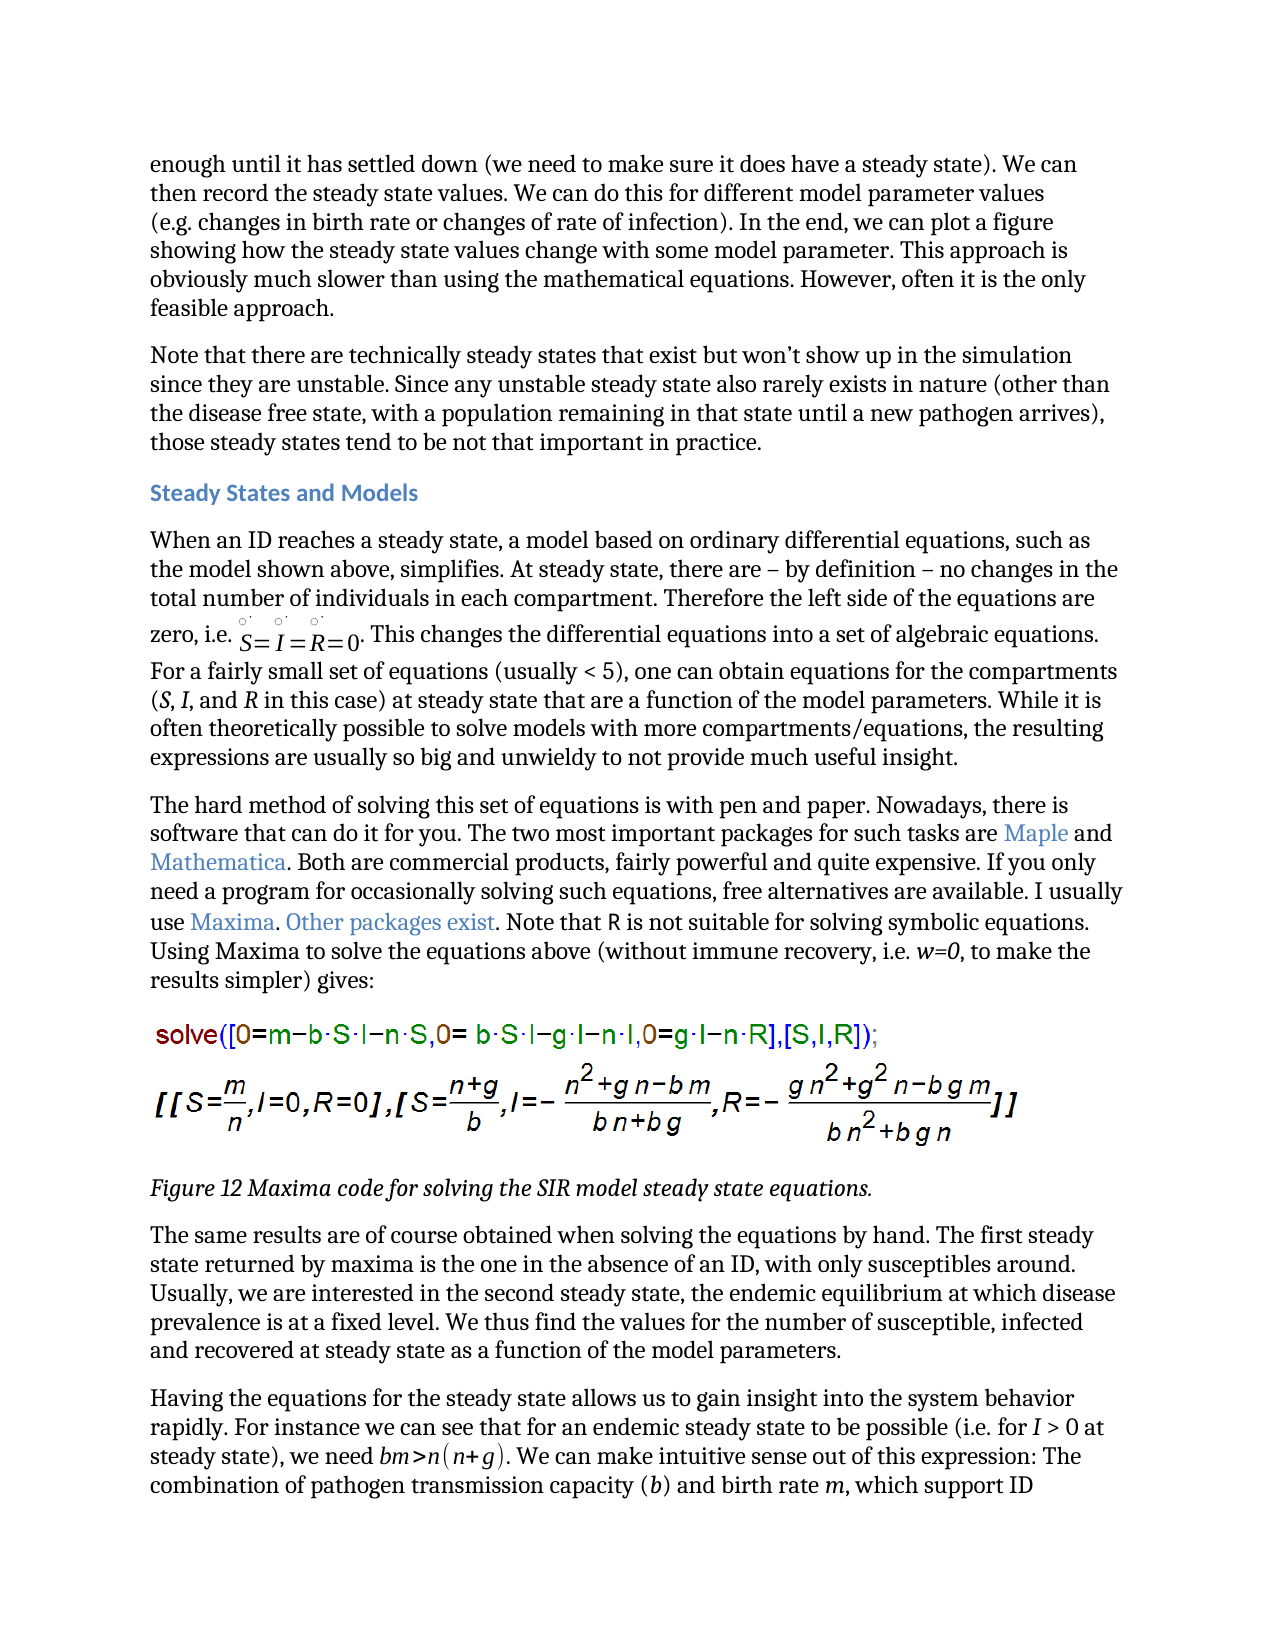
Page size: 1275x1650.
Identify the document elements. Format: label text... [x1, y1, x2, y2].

subtitle Steady States and Models [150, 477, 1125, 508]
text Note that there are technically steady states that exist but won’t show up in the simulation since they are unstable. Since any unstable steady state also rarely exists in nature (other than the disease free state, with a population remaining in that state until a new pathogen arrives), those steady states tend to be not that important in practice. [150, 341, 1125, 456]
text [150, 150, 1125, 322]
text The hard method of solving this set of equations is with pen and paper. Nowadays, there is software that can do it for you. The two most important packages for such tasks are Maple and Mathematica. Both are commercial products, fairly powerful and quite expensive. If you only need a program for occasionally solving such equations, free alternatives are available. I usually use Maxima. Other packages exist. Note that R is not suitable for solving symbolic equations. Using Maxima to solve the equations above (without immune recovery, i.e. w=0, to make the results simpler) gives: [150, 791, 1125, 994]
picture [150, 1013, 1025, 1153]
text Figure 12 Maxima code for solving the SIR model steady state equations. [150, 1174, 1125, 1202]
text When an ID reaches a steady state, a model based on ordinary differential equations, such as the model shown above, simplifies. At steady state, there are – by definition – no changes in the total number of individuals in each compartment. Therefore the left side of the equations are zero, i.e. . This changes the differential equations into a set of algebraic equations. For a fairly small set of equations (usually < 5), one can obtain equations for the compartments (S, I, and R in this case) at steady state that are a function of the model parameters. While it is often theoretically possible to solve models with more compartments/equations, the resulting expressions are usually so big and unwieldy to not provide much useful insight. [150, 526, 1125, 772]
text The same results are of course obtained when solving the equations by hand. The first steady state returned by maxima is the one in the absence of an ID, with only susceptibles around. Usually, we are interested in the second steady state, the endemic equilibrium at which disease prevalence is at a fixed level. We thus find the values for the number of susceptible, infected and recovered at steady state as a function of the model parameters. [150, 1221, 1125, 1365]
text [150, 1384, 1125, 1500]
